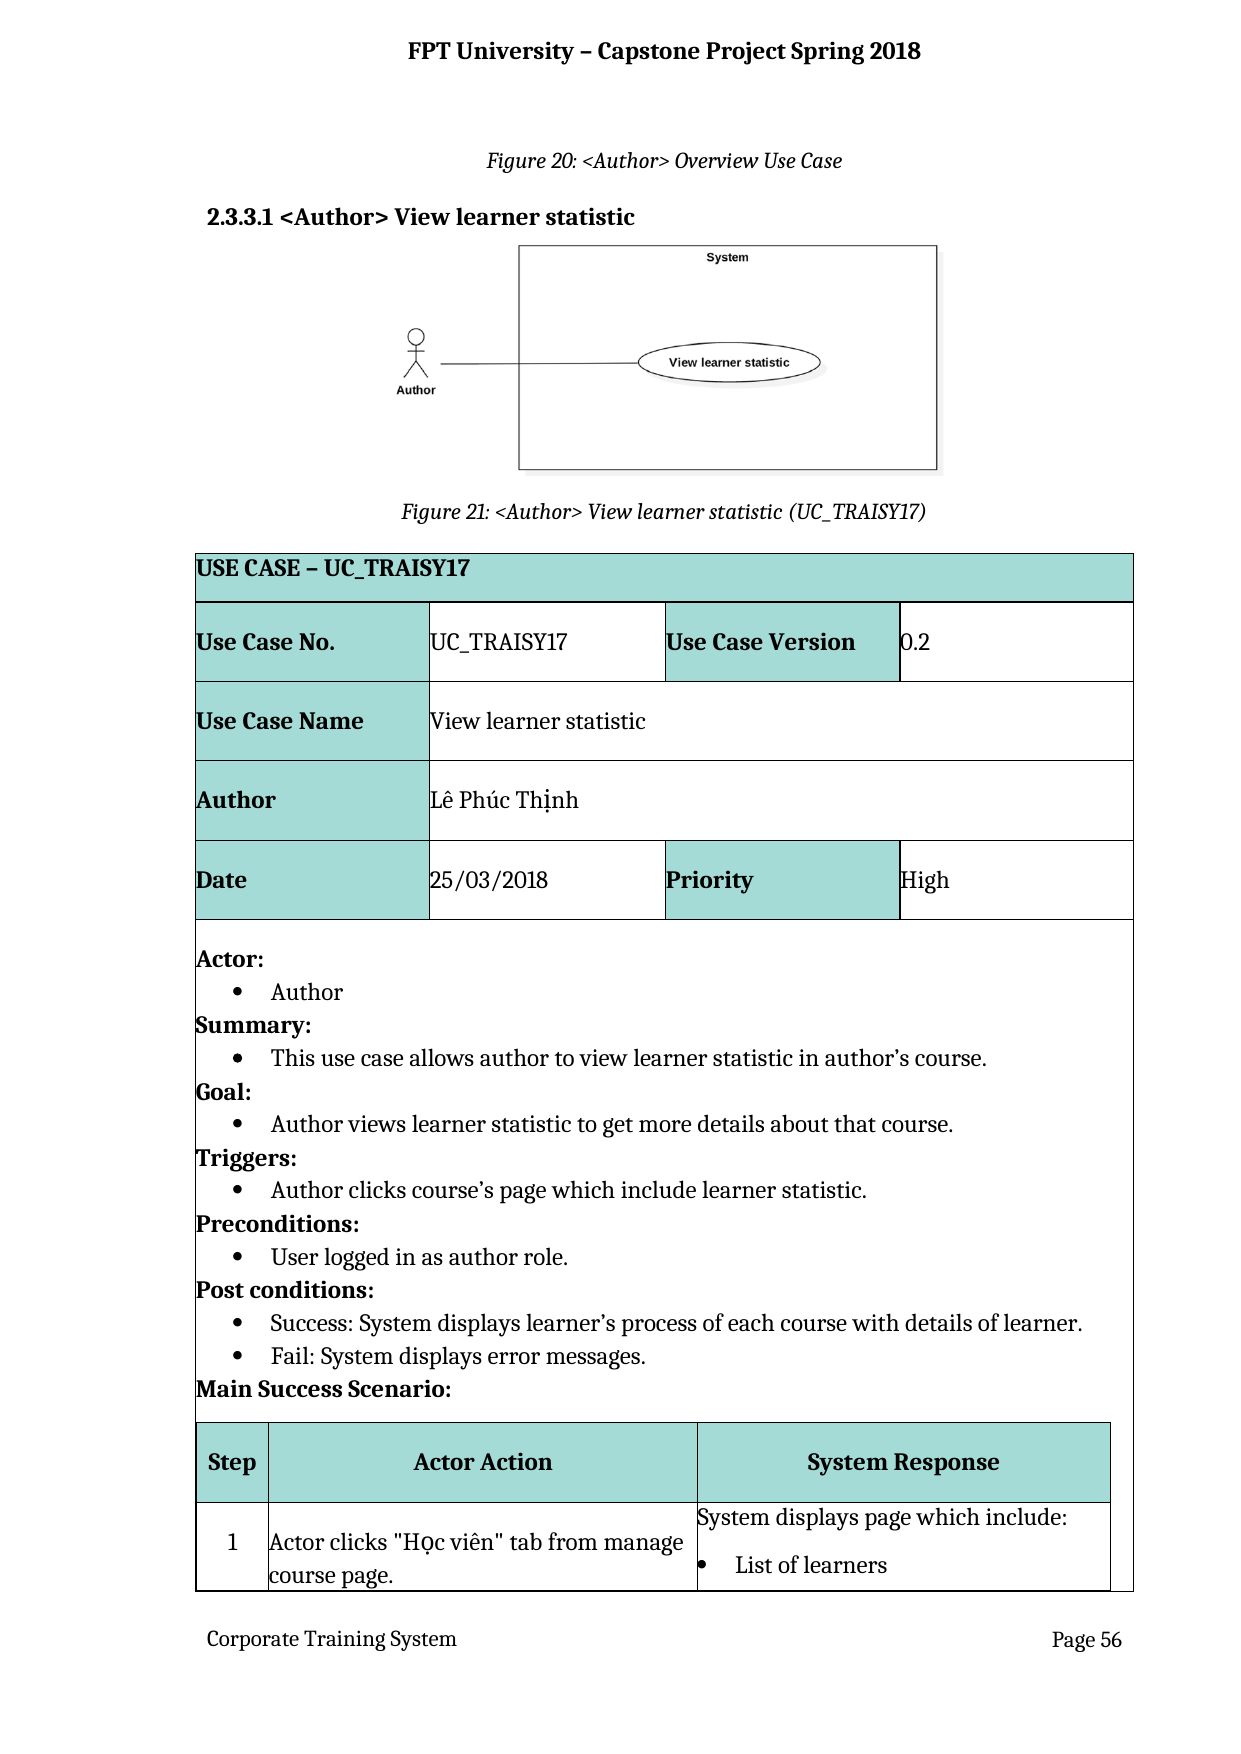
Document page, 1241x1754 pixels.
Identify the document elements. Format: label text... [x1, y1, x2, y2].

table_header USE CASE – UC_TRAISY17 [196, 554, 1133, 601]
table_cell Priority [666, 841, 899, 919]
table_cell Use Case Name [196, 682, 429, 760]
table_cell Use Case No. [196, 603, 429, 681]
table_cell Author [196, 761, 429, 840]
table_cell Date [196, 841, 429, 919]
table_cell Use Case Version [666, 603, 899, 681]
picture [381, 236, 948, 480]
table_cell 25/03/2018 [430, 841, 665, 919]
text Figure 21: <Author> View learner statistic (UC_TRAISY17) [207, 499, 1122, 525]
table_cell View learner statistic [430, 682, 1133, 760]
table_cell UC_TRAISY17 [430, 603, 665, 681]
text Figure 20: <Author> Overview Use Case [207, 148, 1122, 174]
table_cell High [901, 841, 1133, 919]
table_cell Lê Phúc Thịnh [430, 761, 1133, 840]
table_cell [196, 920, 1133, 1591]
text 2.3.3.1 <Author> View learner statistic [207, 203, 1122, 232]
table_cell 0.2 [901, 603, 1133, 681]
